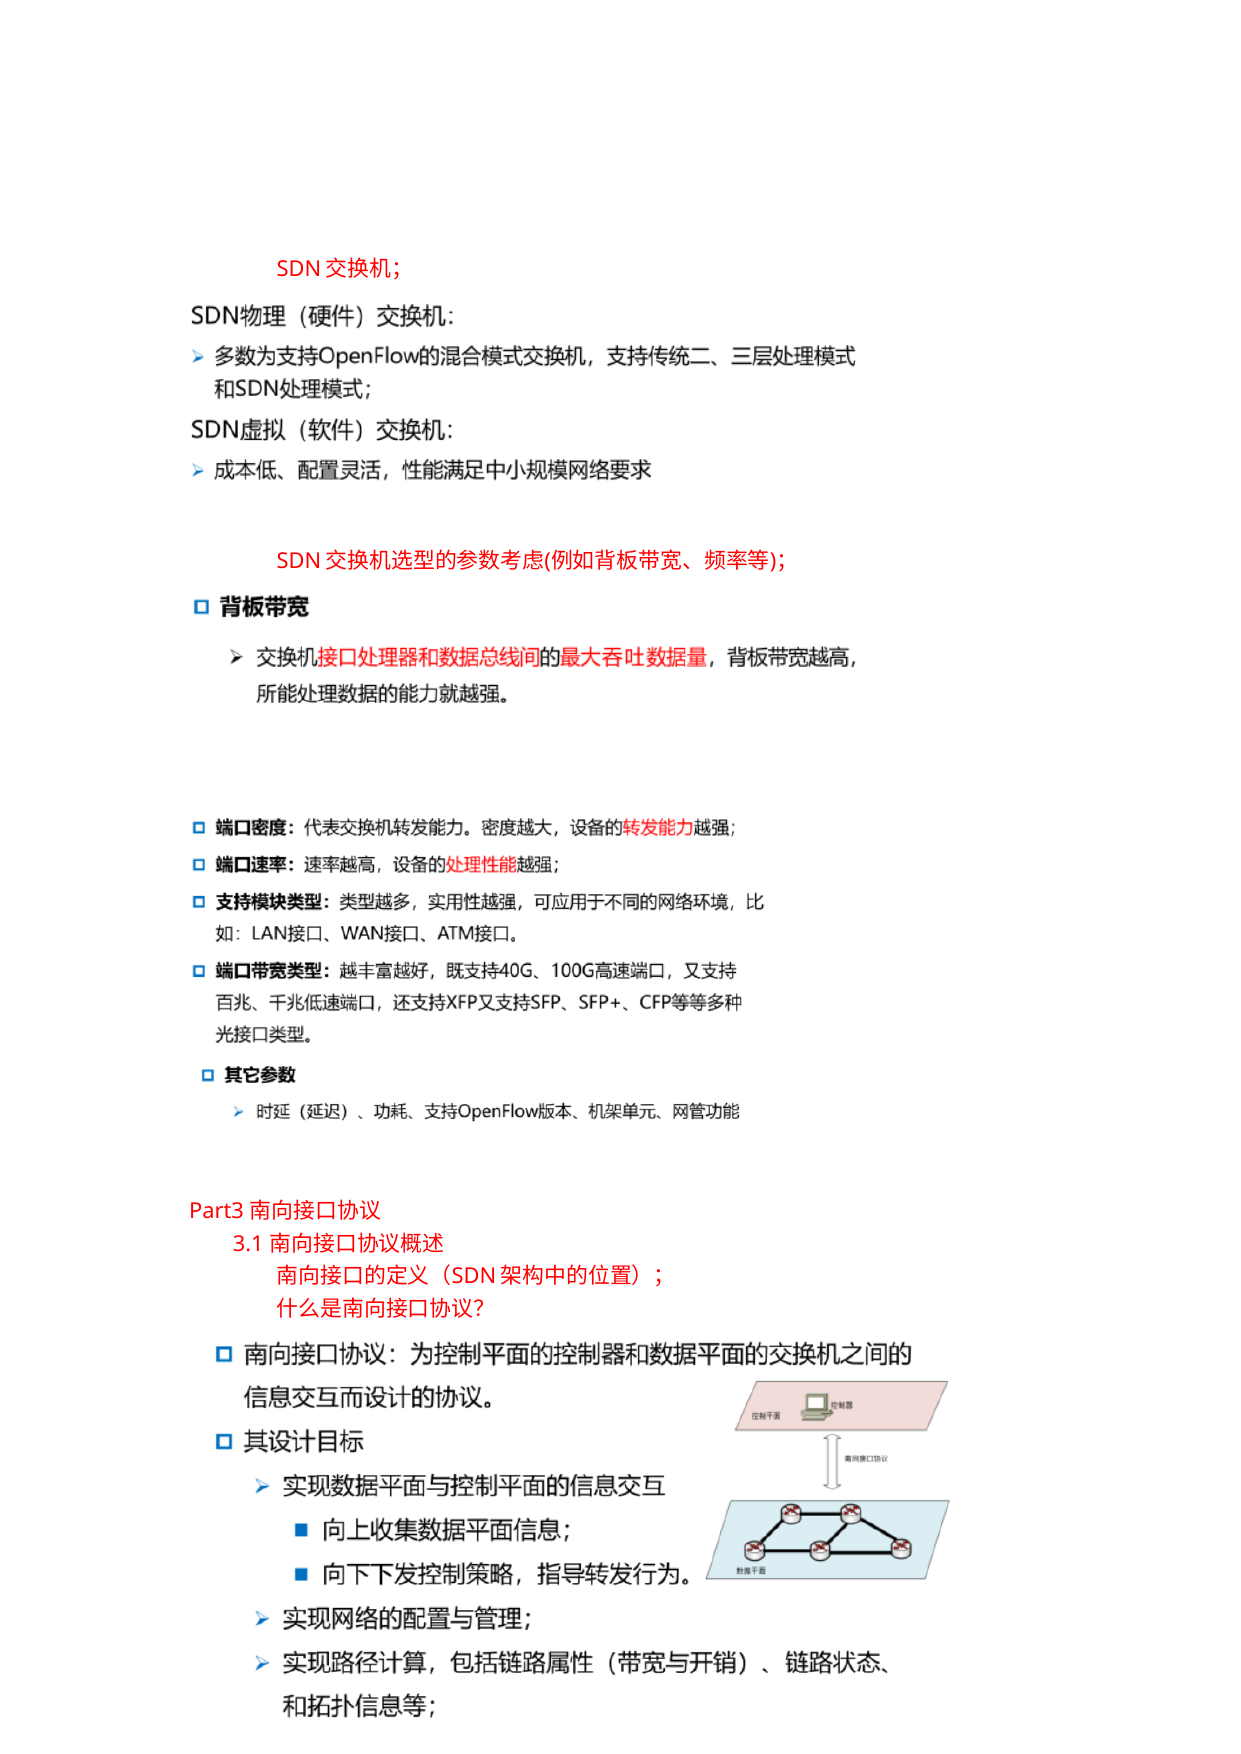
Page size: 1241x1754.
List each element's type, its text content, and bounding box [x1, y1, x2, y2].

picture [188, 297, 869, 505]
picture [188, 591, 871, 711]
text Part3 南向接口协议 [189, 1193, 1122, 1226]
text 3.1 南向接口协议概述 [189, 1226, 1122, 1258]
text SDN交换机选型的参数考虑(例如背板带宽、频率等)； [233, 543, 1122, 576]
text 南向接口的定义（SDN架构中的位置）； [233, 1258, 1122, 1291]
picture [209, 1340, 954, 1719]
text 什么是南向接口协议？ [233, 1291, 1122, 1323]
picture [188, 814, 768, 1125]
text SDN交换机； [233, 251, 1122, 283]
